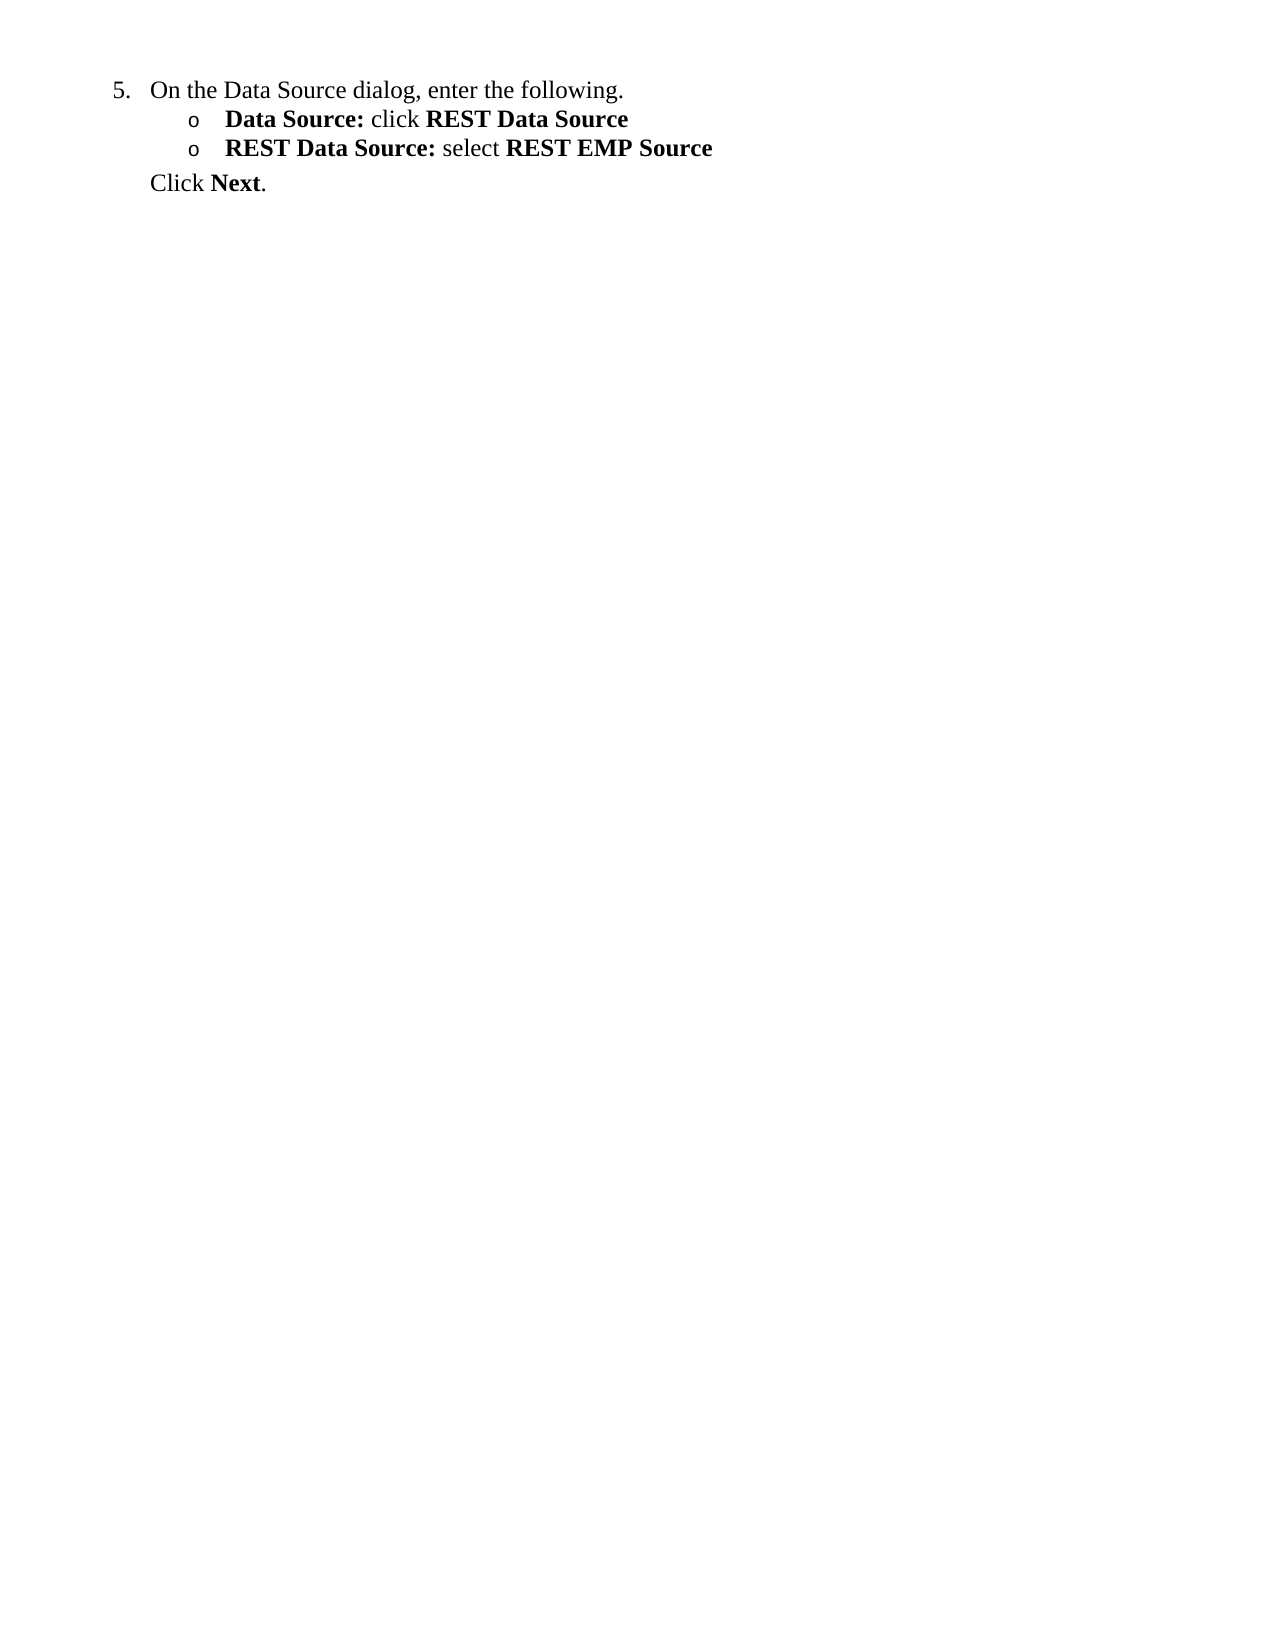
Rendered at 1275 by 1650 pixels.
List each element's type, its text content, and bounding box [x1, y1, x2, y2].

list On the Data Source dialog, enter the following. [112, 75, 1200, 104]
text Click Next. [150, 168, 1200, 197]
list REST Data Source: select REST EMP Source [187, 133, 1200, 163]
list Data Source: click REST Data Source [187, 104, 1200, 133]
